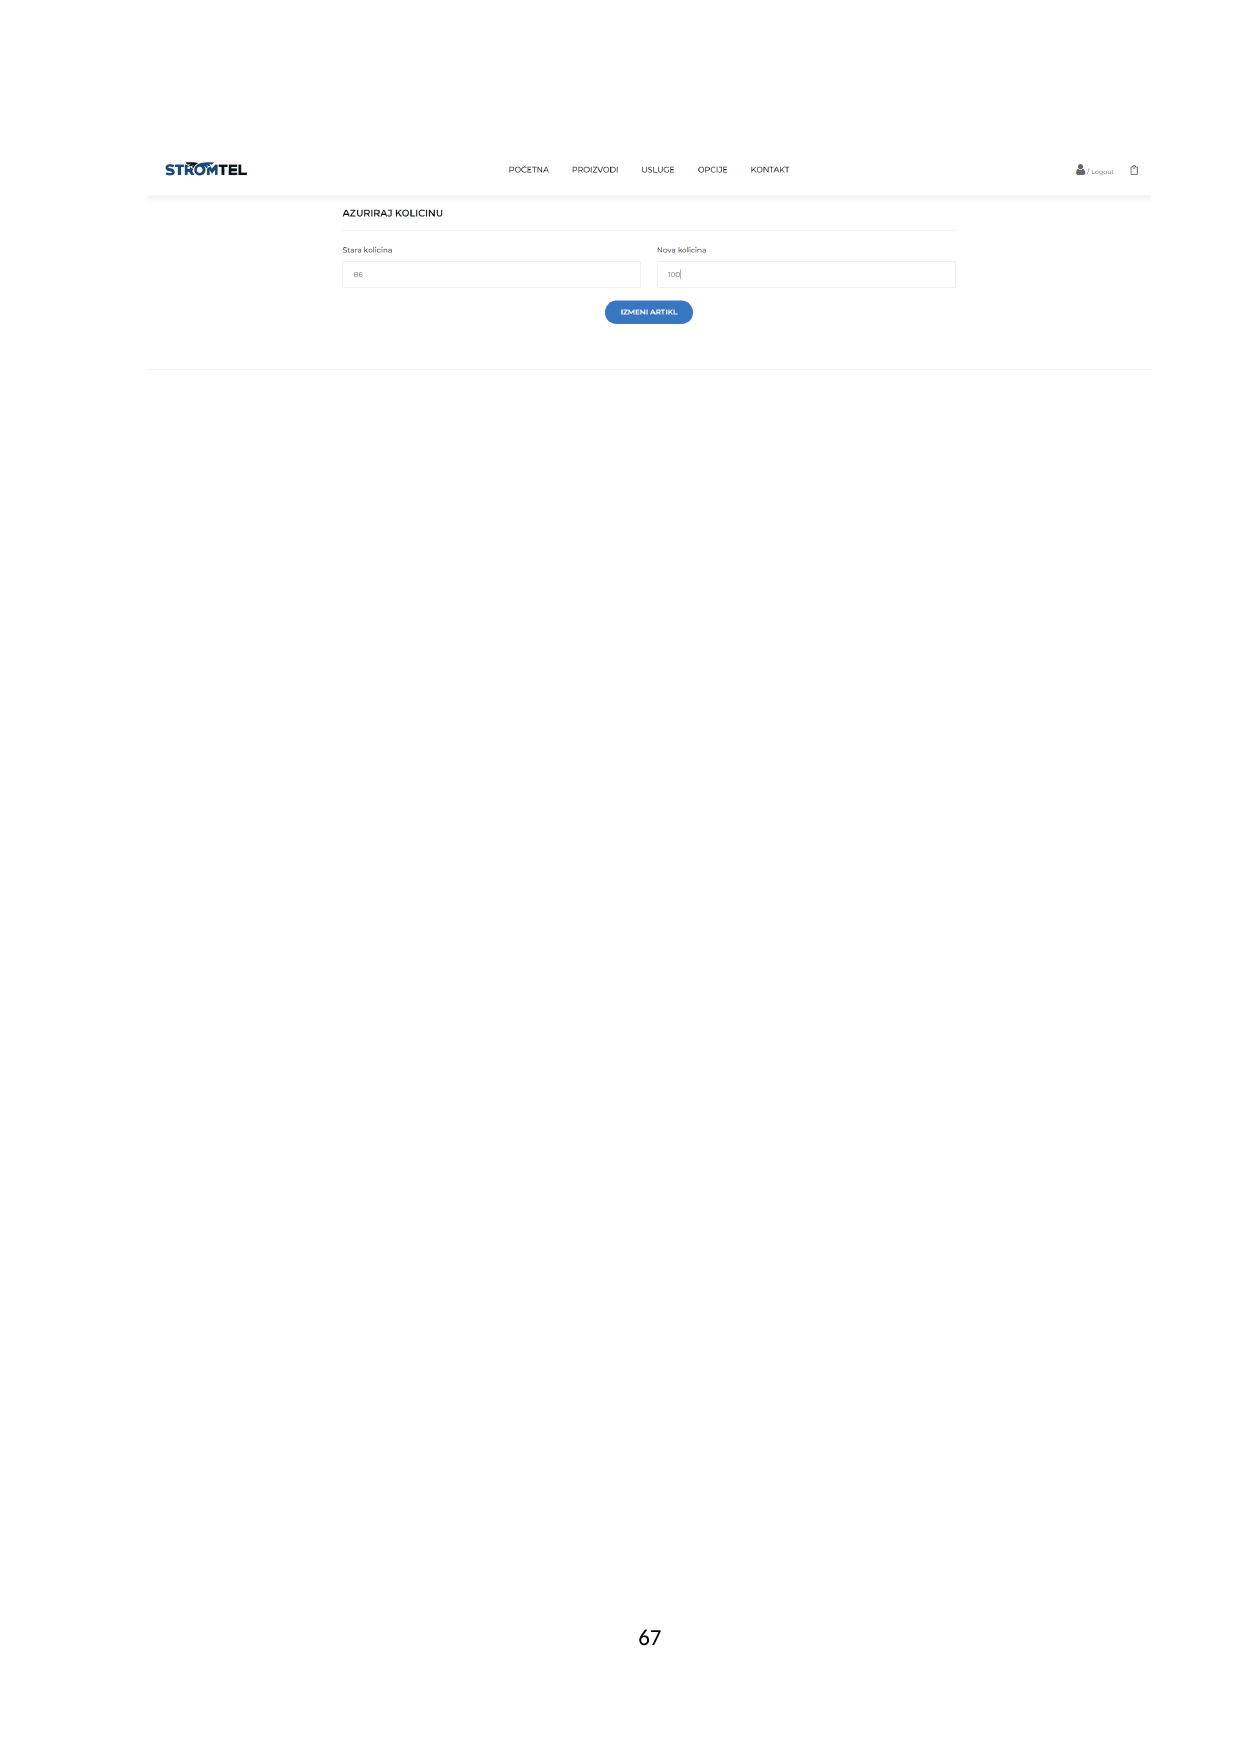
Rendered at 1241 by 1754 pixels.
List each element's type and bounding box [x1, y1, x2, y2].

picture [147, 147, 1151, 371]
